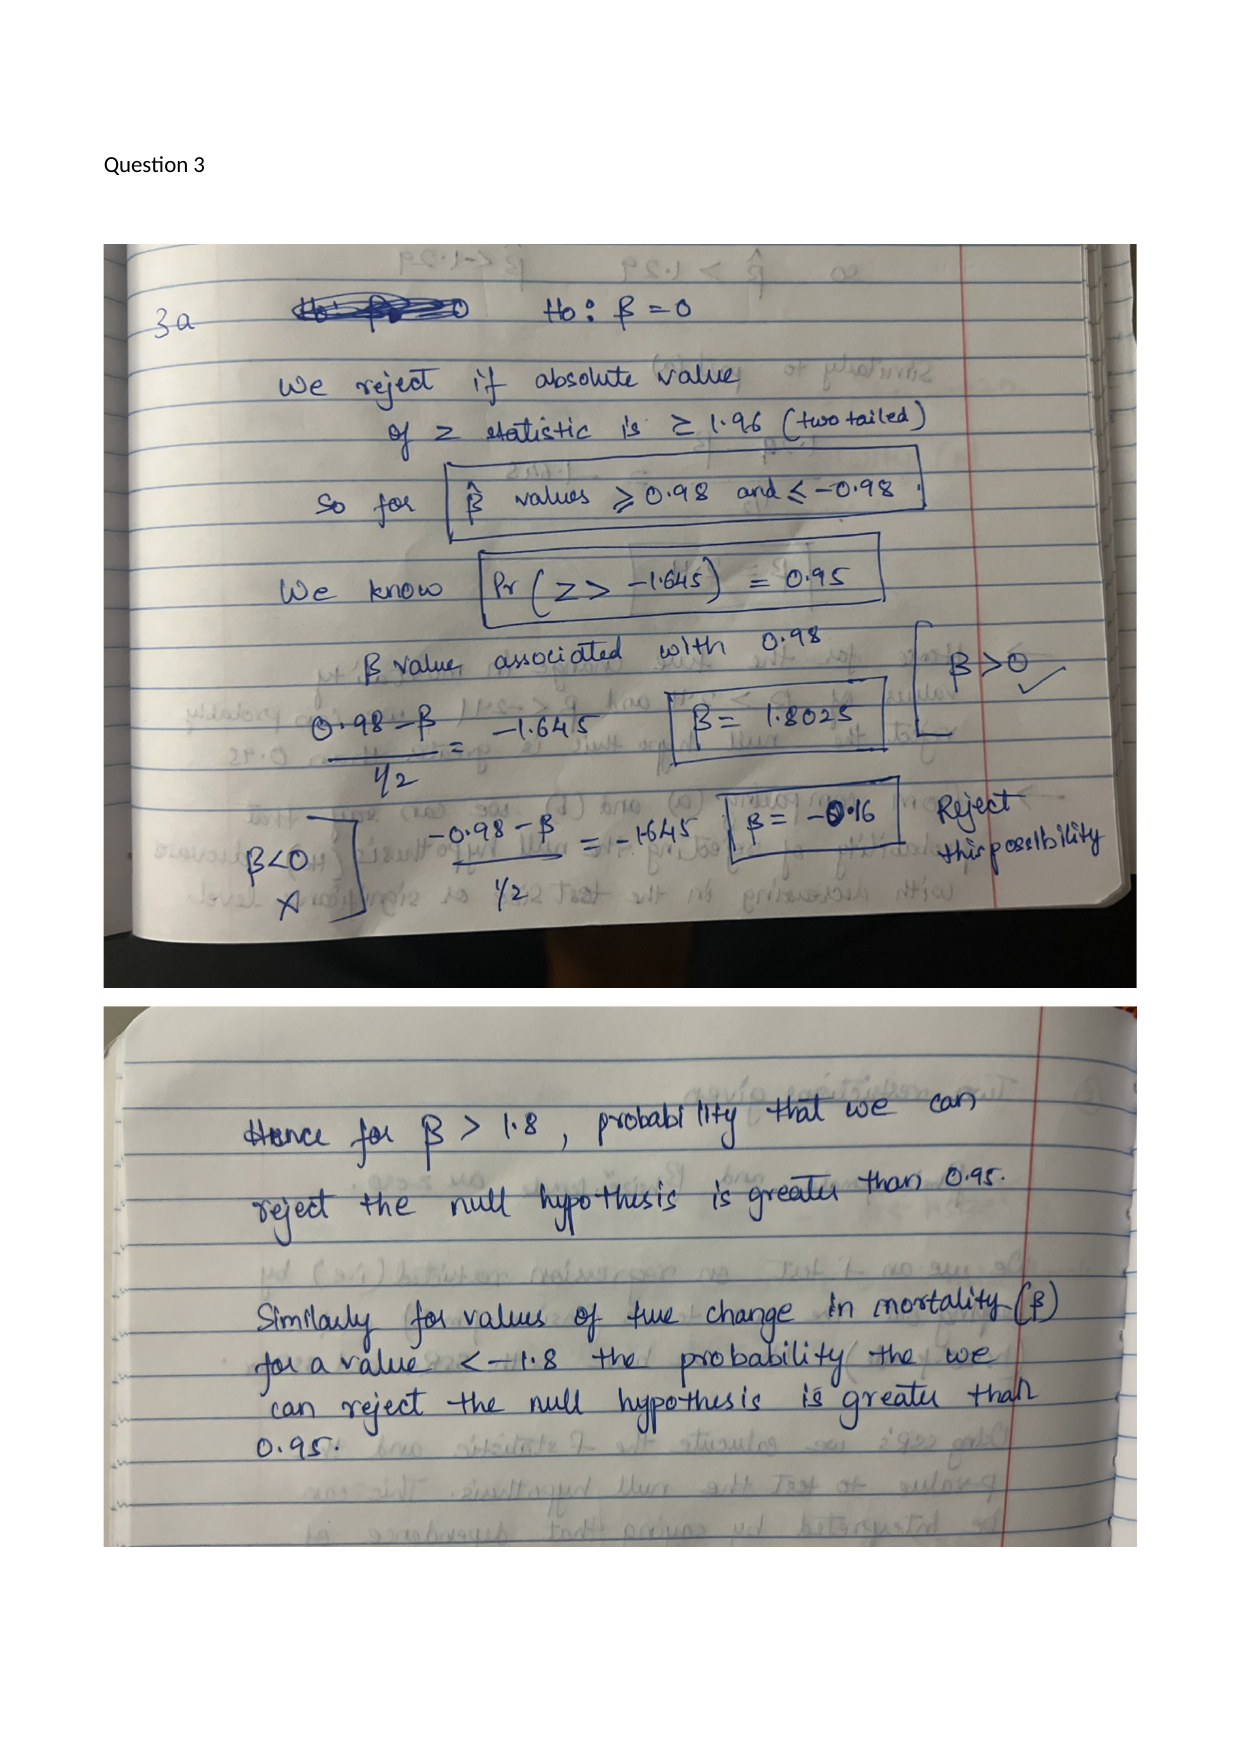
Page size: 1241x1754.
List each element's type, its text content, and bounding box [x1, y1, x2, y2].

picture [103, 244, 1137, 988]
text Question 3 [103, 150, 1137, 178]
picture [103, 1006, 1137, 1547]
